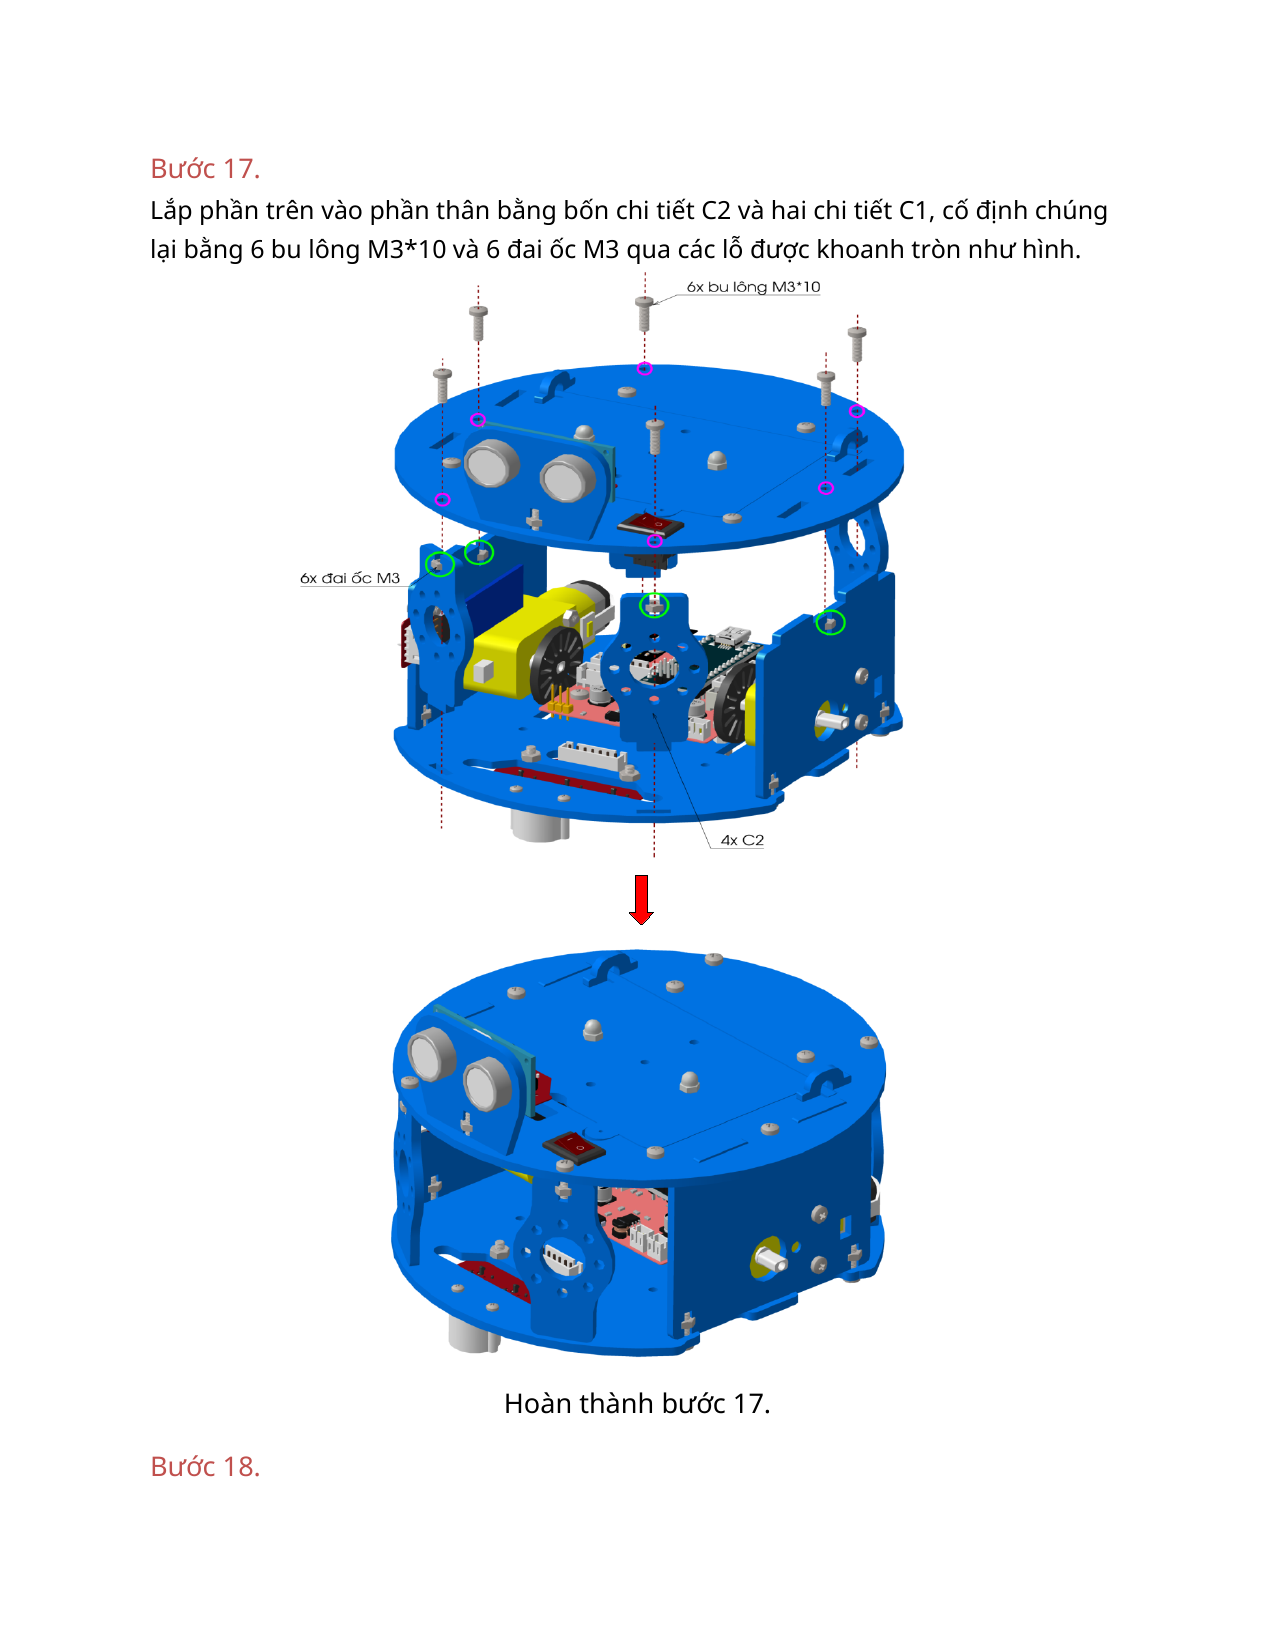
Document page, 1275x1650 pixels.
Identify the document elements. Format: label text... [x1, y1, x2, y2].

text Lắp phần trên vào phần thân bằng bốn chi tiết C2 và hai chi tiết C1, cố định chúng lại bằng 6 bu lông M3*10 và 6 đai ốc M3 qua các lỗ được khoanh tròn như hình. [150, 192, 1125, 266]
text Bước 17. [150, 150, 1125, 187]
text Bước 18. [150, 1447, 1125, 1484]
picture [388, 947, 887, 1360]
text Hoàn thành bước 17. [150, 1384, 1125, 1421]
picture [300, 270, 906, 858]
